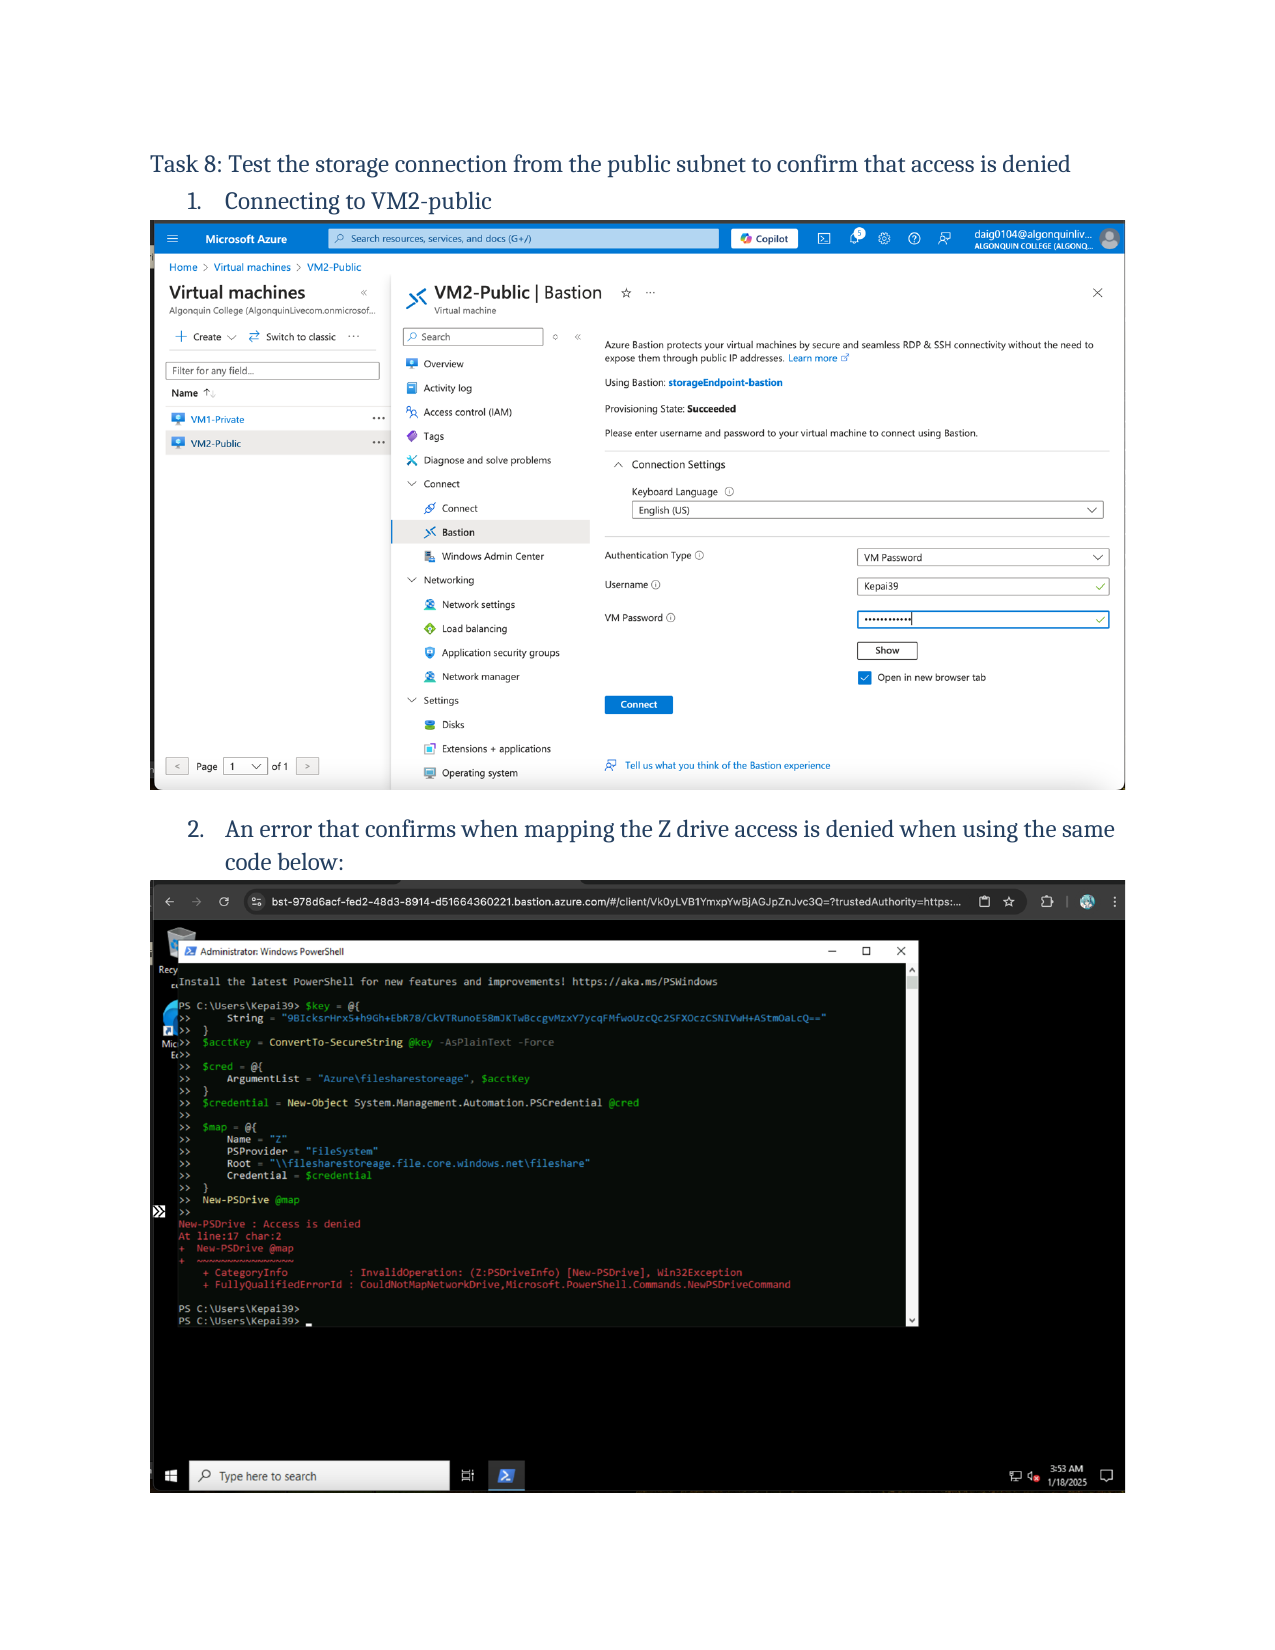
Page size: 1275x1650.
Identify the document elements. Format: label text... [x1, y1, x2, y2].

subtitle Task 8: Test the storage connection from the public subnet to confirm that access is denied [150, 150, 1125, 179]
subtitle An error that confirms when mapping the Z drive access is denied when using the same code below: [187, 814, 1125, 876]
picture [150, 220, 1125, 790]
subtitle Connecting to VM2-public [187, 187, 1125, 216]
picture [150, 880, 1125, 1493]
